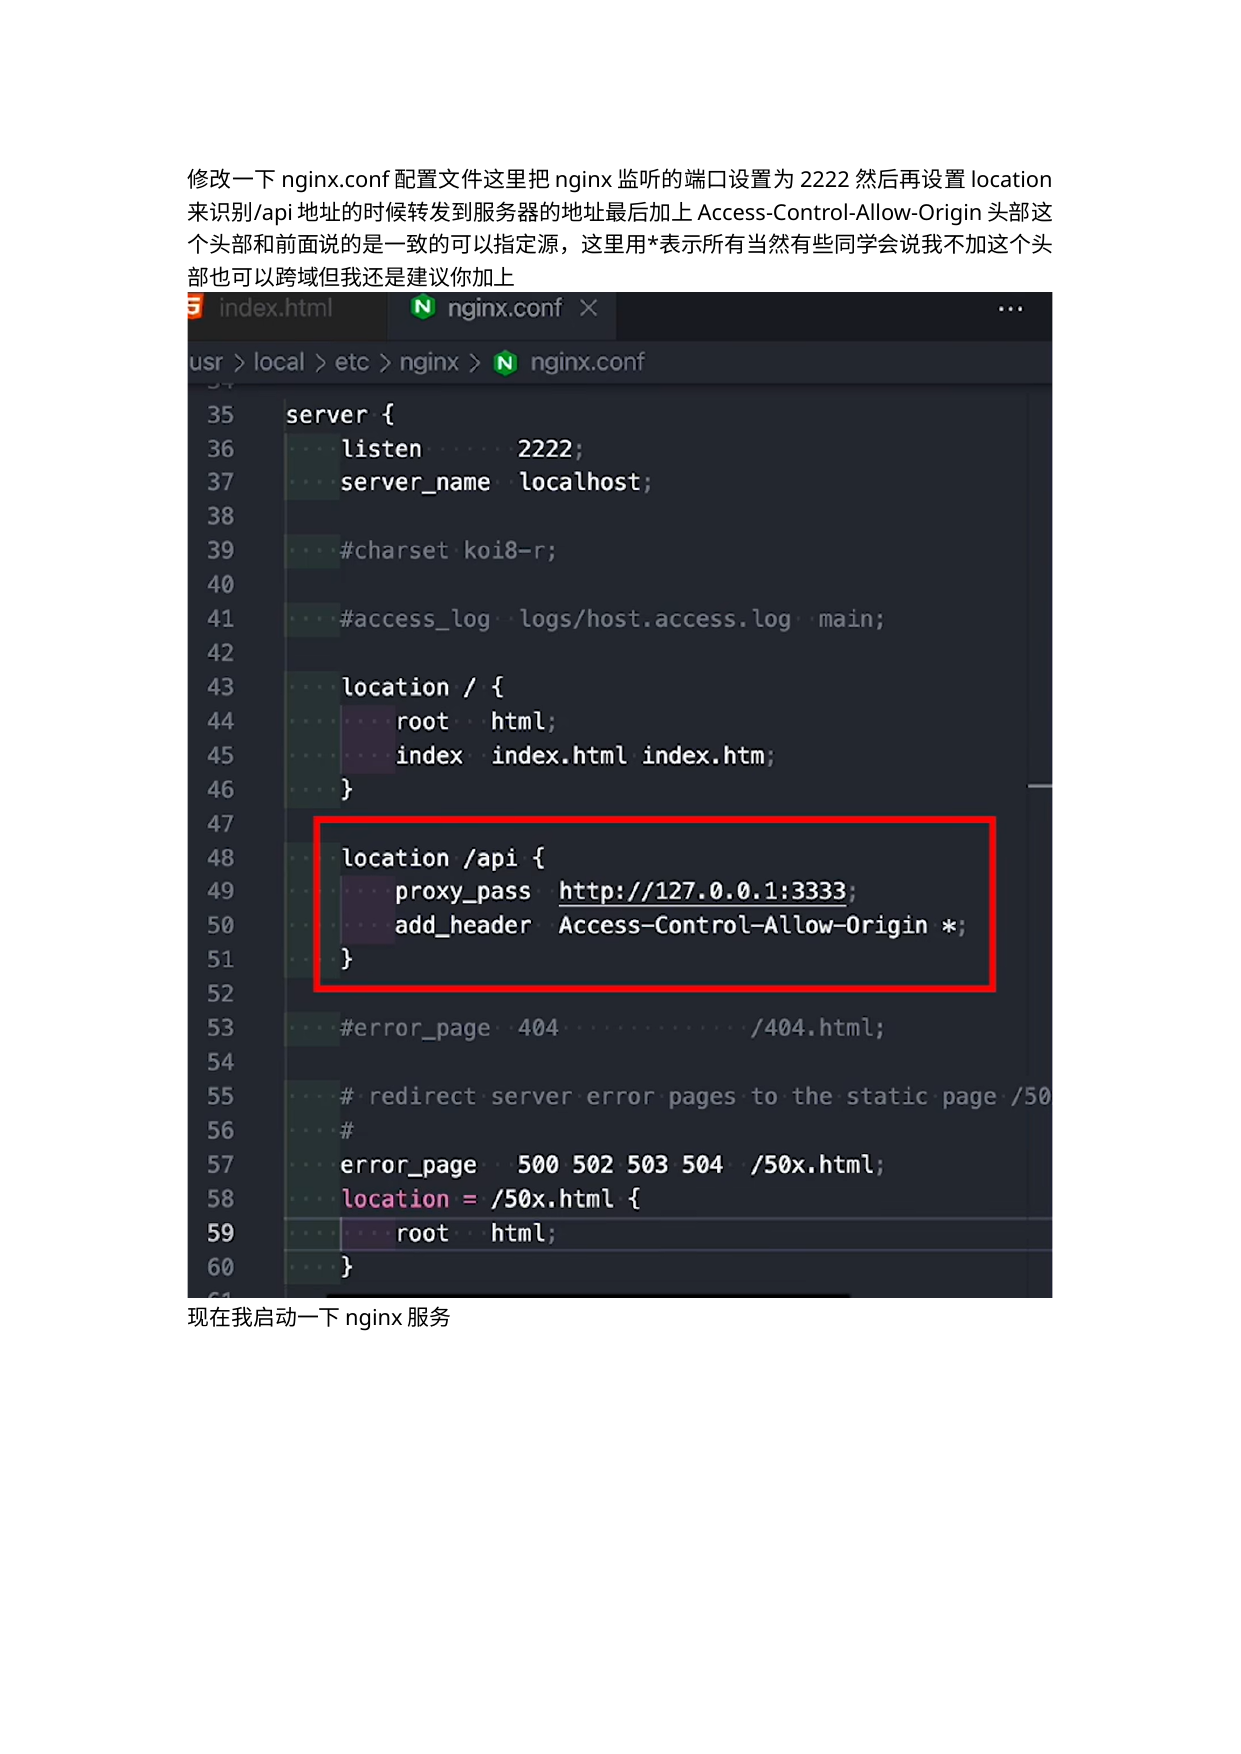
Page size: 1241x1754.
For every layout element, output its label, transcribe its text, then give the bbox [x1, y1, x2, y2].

text 现在我启动一下nginx服务 [187, 1299, 1053, 1332]
text 修改一下nginx.conf配置文件这里把nginx监听的端口设置为2222然后再设置location来识别/api地址的时候转发到服务器的地址最后加上Access-Control-Allow-Origin头部这个头部和前面说的是一致的可以指定源，这里用*表示所有当然有些同学会说我不加这个头部也可以跨域但我还是建议你加上 [187, 162, 1053, 292]
picture [187, 292, 1053, 1298]
